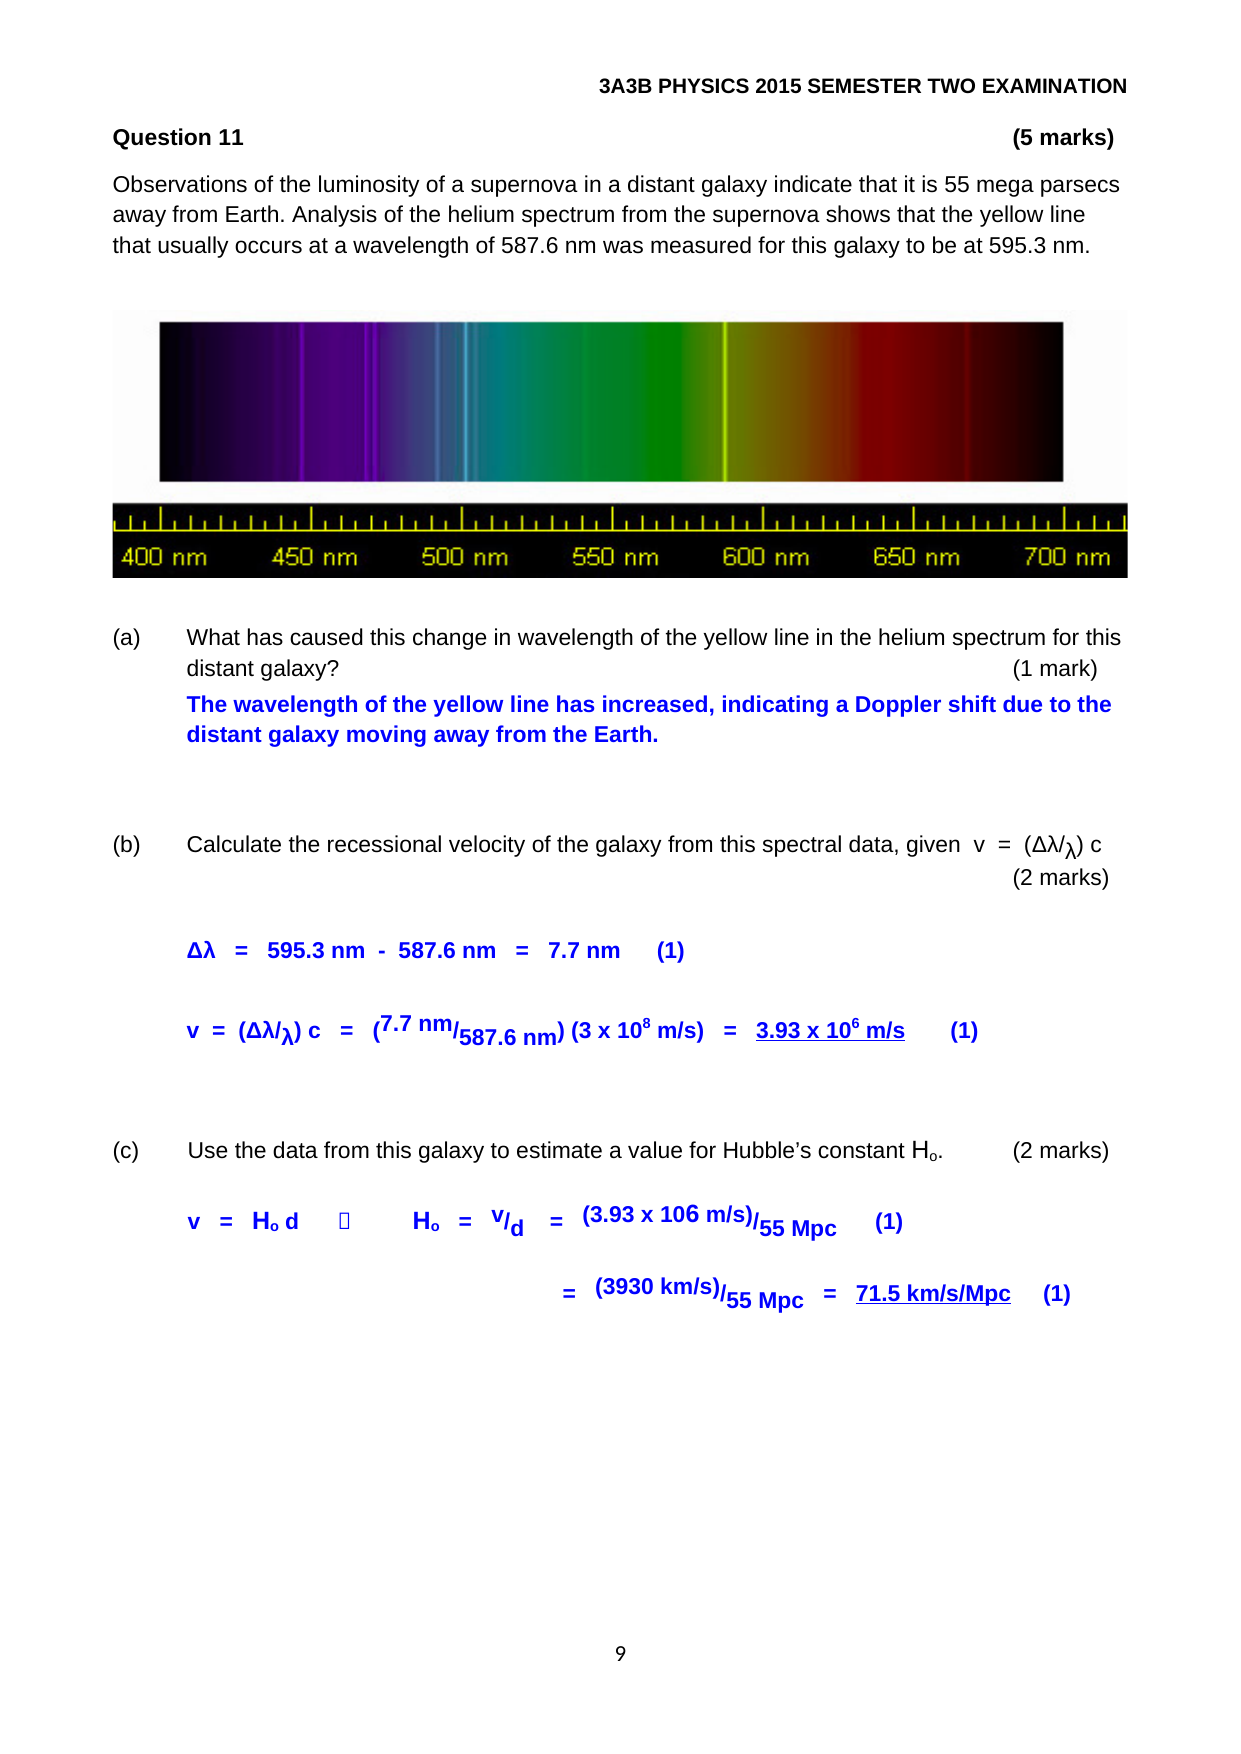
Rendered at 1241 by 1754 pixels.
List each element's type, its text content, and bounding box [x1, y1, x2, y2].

text Observations of the luminosity of a supernova in a distant galaxy indicate that it is 55 mega parsecs away from Earth. Analysis of the helium spectrum from the supernova shows that the yellow line that usually occurs at a wavelength of 587.6 nm was measured for this galaxy to be at 595.3 nm. [112, 171, 1128, 258]
text The wavelength of the yellow line has increased, indicating a Doppler shift due to the distant galaxy moving away from the Earth. [112, 691, 1128, 747]
text = (3930 km/s)/55 Mpc = 71.5 km/s/Mpc (1) [112, 1273, 1128, 1313]
text Question 11 (5 marks) [112, 124, 1128, 150]
picture [112, 310, 1128, 578]
text v = (Δλ/λ) c = (7.7 nm/587.6 nm) (3 x 108 m/s) = 3.93 x 106 m/s (1) [112, 1010, 1128, 1050]
text (2 marks) [112, 864, 1128, 890]
text Δλ = 595.3 nm - 587.6 nm = 7.7 nm (1) [112, 937, 1128, 963]
text (c) Use the data from this galaxy to estimate a value for Hubble’s constant Ho. (2 marks) [112, 1136, 1128, 1164]
text (b) Calculate the recessional velocity of the galaxy from this spectral data, given v = (Δλ/λ) c [112, 831, 1128, 864]
text (a) What has caused this change in wavelength of the yellow line in the helium spectrum for this distant galaxy? (1 mark) [112, 624, 1128, 681]
text v = Ho d  Ho = v/d = (3.93 x 106 m/s)/55 Mpc (1) [112, 1199, 1128, 1241]
